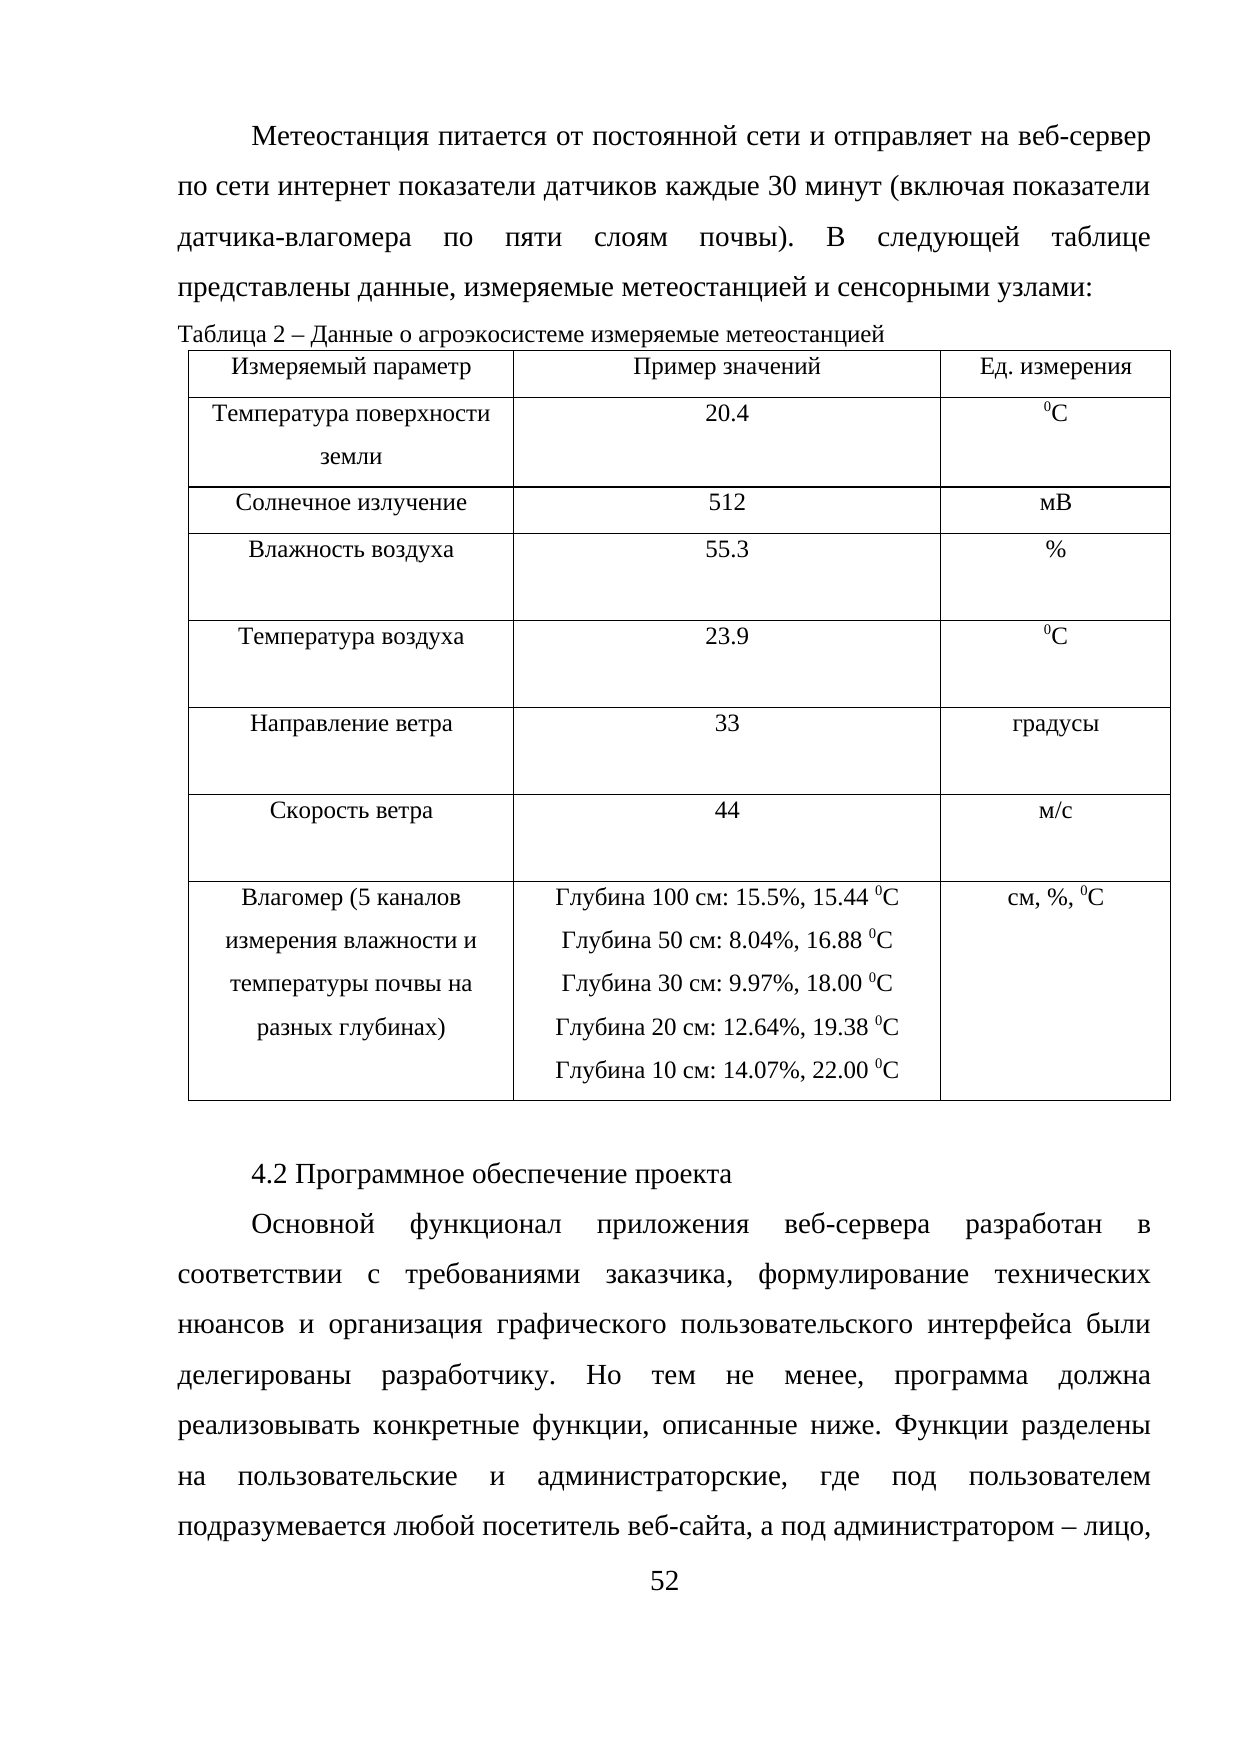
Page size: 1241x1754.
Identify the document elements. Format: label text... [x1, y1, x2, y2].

table_cell Направление ветра [189, 708, 513, 794]
table_cell 512 [514, 488, 940, 533]
table_header Ед. измерения [941, 351, 1170, 397]
table_header Пример значений [514, 351, 940, 397]
table_cell Солнечное излучение [189, 488, 513, 533]
table_cell градусы [941, 708, 1170, 794]
table_cell Влагомер (5 каналов измерения влажности и температуры почвы на разных глубинах) [189, 882, 513, 1100]
table_cell 23.9 [514, 621, 940, 707]
table_cell Скорость ветра [189, 795, 513, 881]
table_cell Влажность воздуха [189, 534, 513, 620]
table_cell 55.3 [514, 534, 940, 620]
text Таблица 2 – Данные о агроэкосистеме измеряемые метеостанцией [177, 319, 1152, 348]
table_cell мВ [941, 488, 1170, 533]
table_cell Температура поверхности земли [189, 398, 513, 486]
table_cell 20.4 [514, 398, 940, 486]
table_cell Глубина 100 см: 15.5%, 15.44 0С Глубина 50 см: 8.04%, 16.88 0С Глубина 30 см: 9.97%, 18.00 0С Глубина 20 см: 12.64%, 19.38 0С Глубина 10 см: 14.07%, 22.00 0С [514, 882, 940, 1100]
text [177, 1206, 1152, 1541]
table_cell 44 [514, 795, 940, 881]
table_cell 33 [514, 708, 940, 794]
subtitle 4.2 Программное обеспечение проекта [177, 1156, 1152, 1189]
table_header Измеряемый параметр [189, 351, 513, 397]
table_cell 0С [941, 398, 1170, 486]
table_cell м/с [941, 795, 1170, 881]
text Метеостанция питается от постоянной сети и отправляет на веб-сервер по сети интернет показатели датчиков каждые 30 минут (включая показатели датчика-влагомера по пяти слоям почвы). В следующей таблице представлены данные, измеряемые метеостанцией и сенсорными узлами: [177, 118, 1152, 303]
table_cell 0С [941, 621, 1170, 707]
table_cell Температура воздуха [189, 621, 513, 707]
table_cell см, %, 0С [941, 882, 1170, 1100]
table_cell % [941, 534, 1170, 620]
